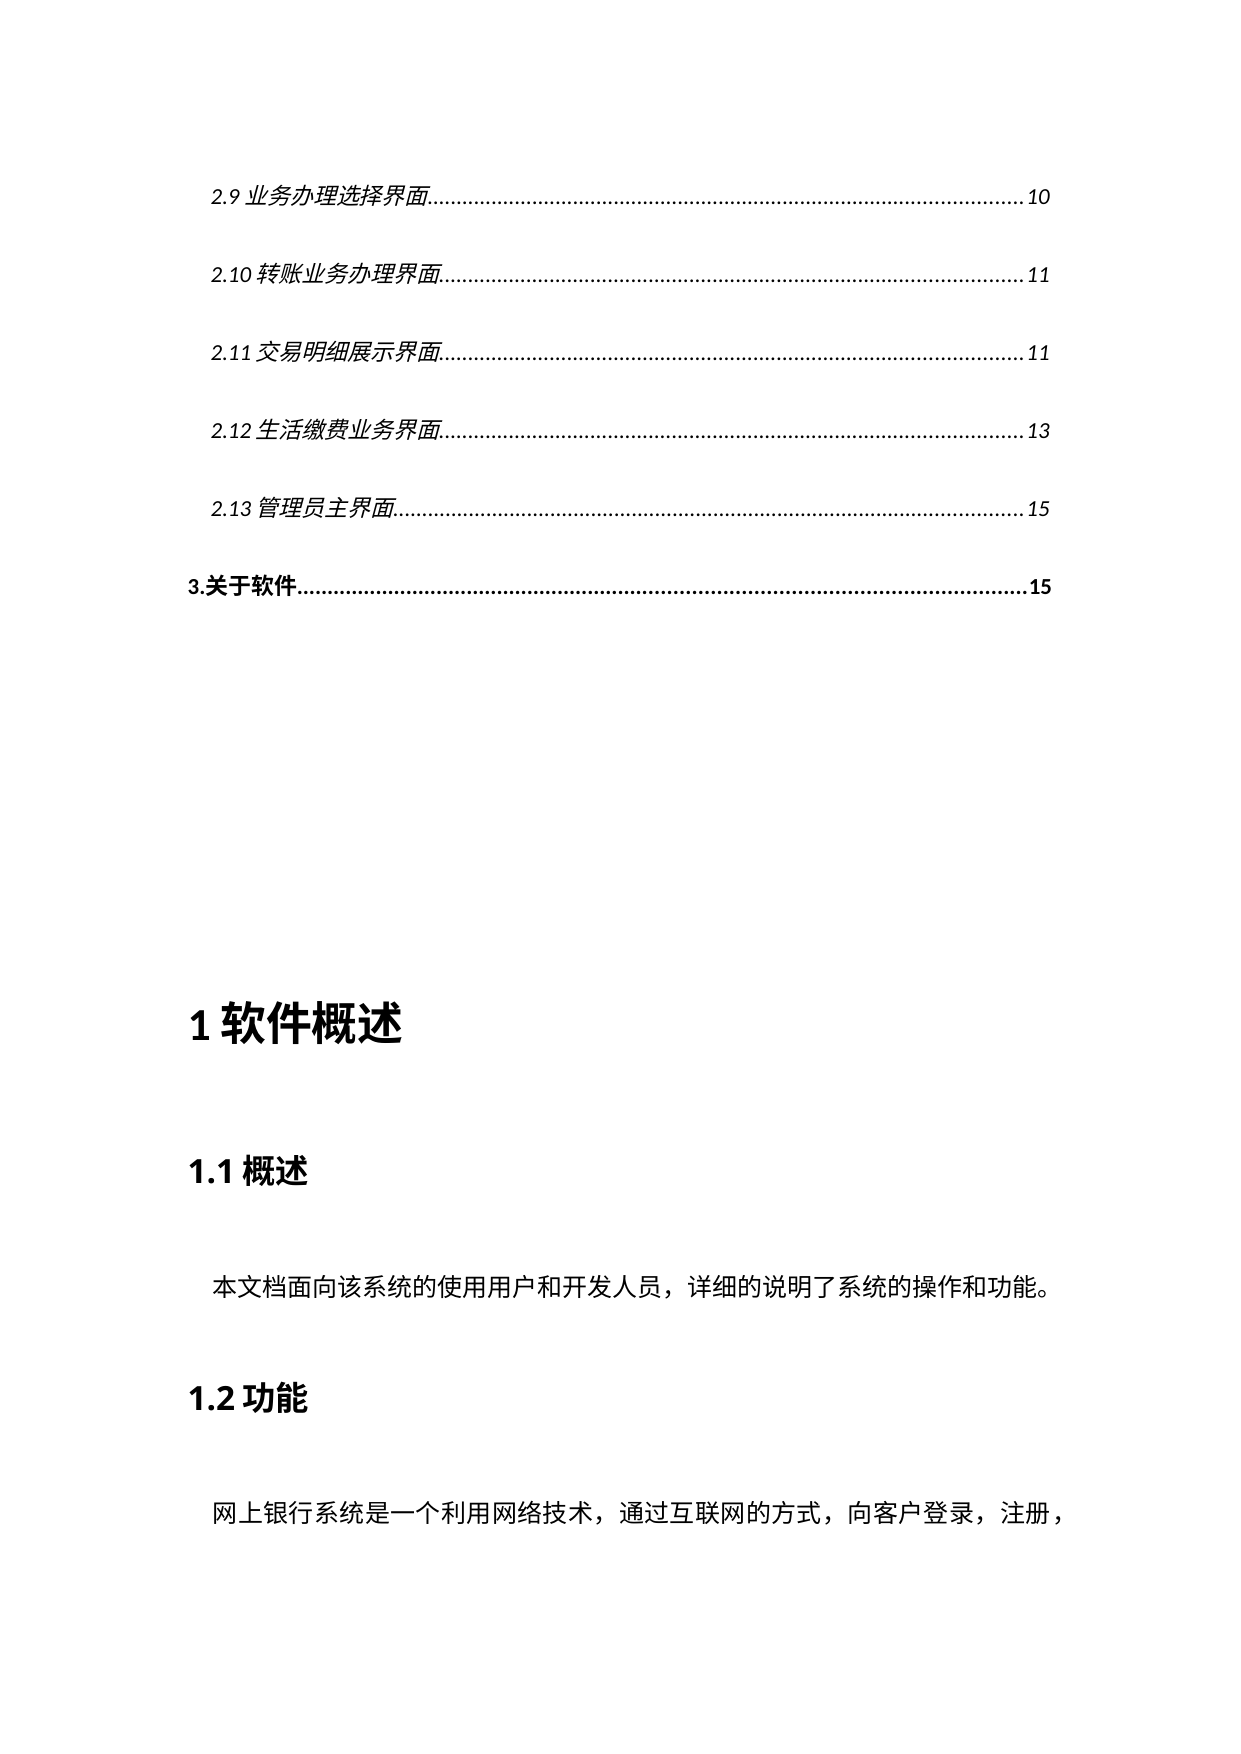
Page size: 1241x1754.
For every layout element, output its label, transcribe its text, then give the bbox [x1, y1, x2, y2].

subtitle 1软件概述 [187, 972, 1053, 1069]
subtitle 1.2功能 [187, 1363, 1053, 1428]
text 本文档面向该系统的使用用户和开发人员，详细的说明了系统的操作和功能。 [187, 1253, 1053, 1318]
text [187, 1479, 1053, 1544]
subtitle 1.1概述 [187, 1137, 1053, 1202]
